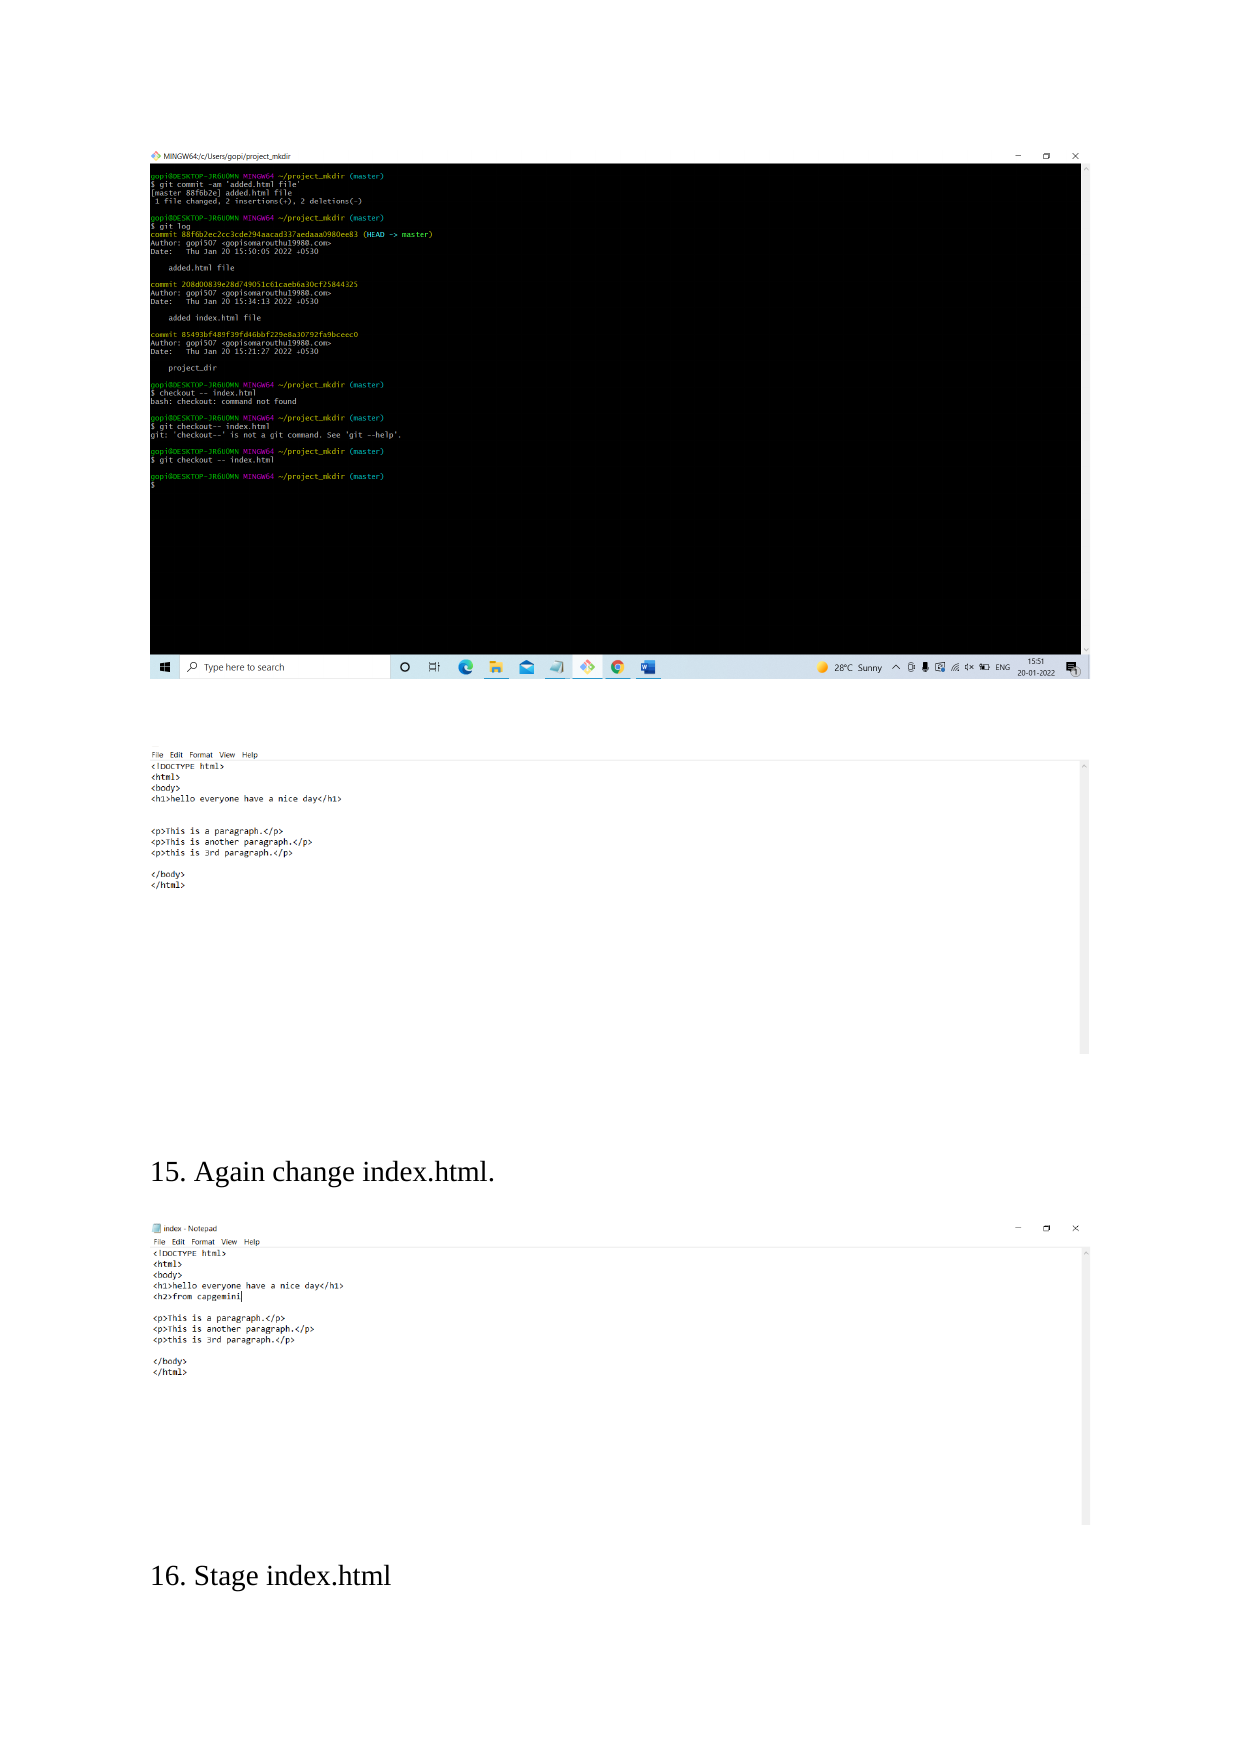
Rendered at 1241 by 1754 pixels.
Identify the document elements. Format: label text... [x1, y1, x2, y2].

picture [150, 150, 1091, 679]
text 16. Stage index.html [150, 1558, 1090, 1592]
picture [150, 746, 1089, 1054]
picture [150, 1221, 1091, 1525]
text 15. Again change index.html. [150, 1154, 1090, 1188]
